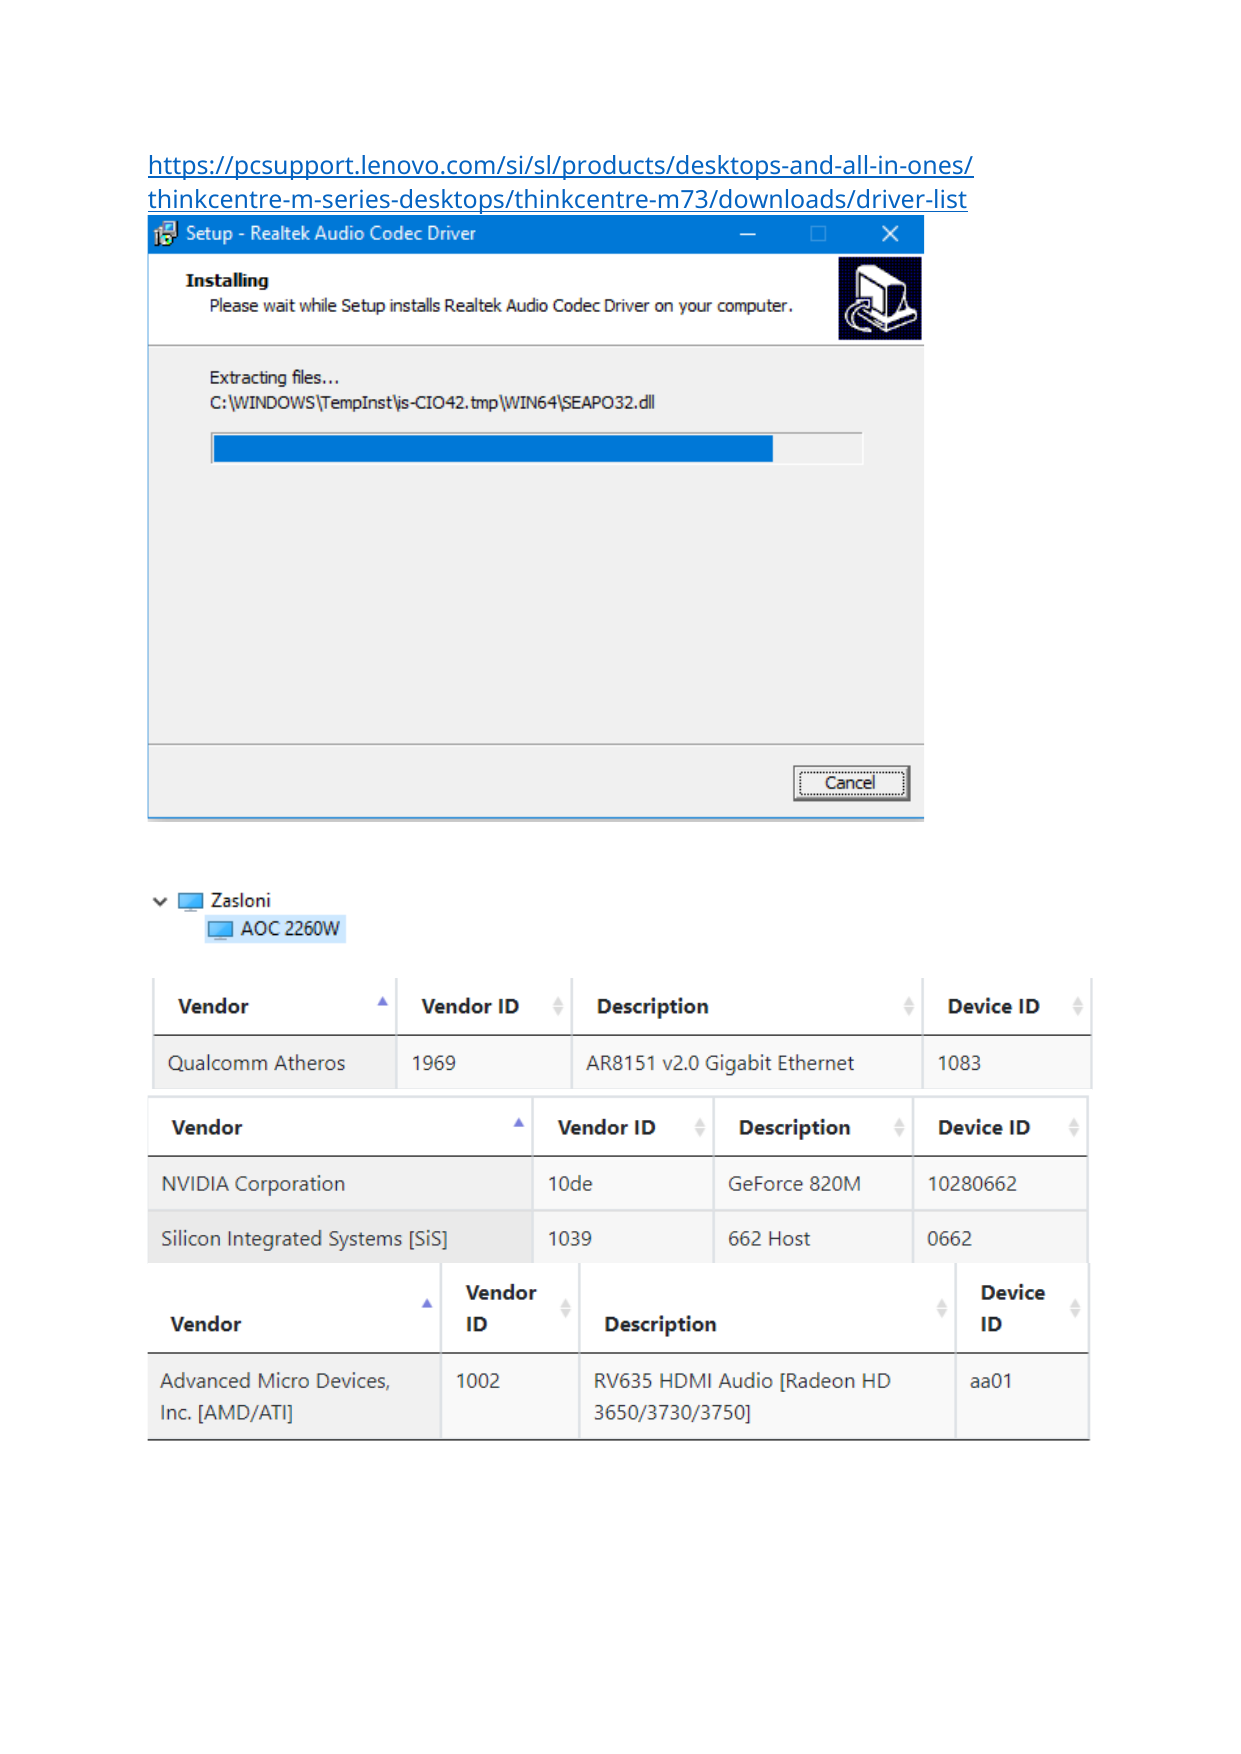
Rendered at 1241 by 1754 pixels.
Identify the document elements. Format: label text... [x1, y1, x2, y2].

picture [147, 978, 1093, 1442]
picture [147, 890, 362, 945]
picture [147, 215, 925, 822]
text https://pcsupport.lenovo.com/si/sl/products/desktops-and-all-in-ones/thinkcentre-m-series-desktops/thinkcentre-m73/downloads/driver-list [148, 148, 1093, 216]
